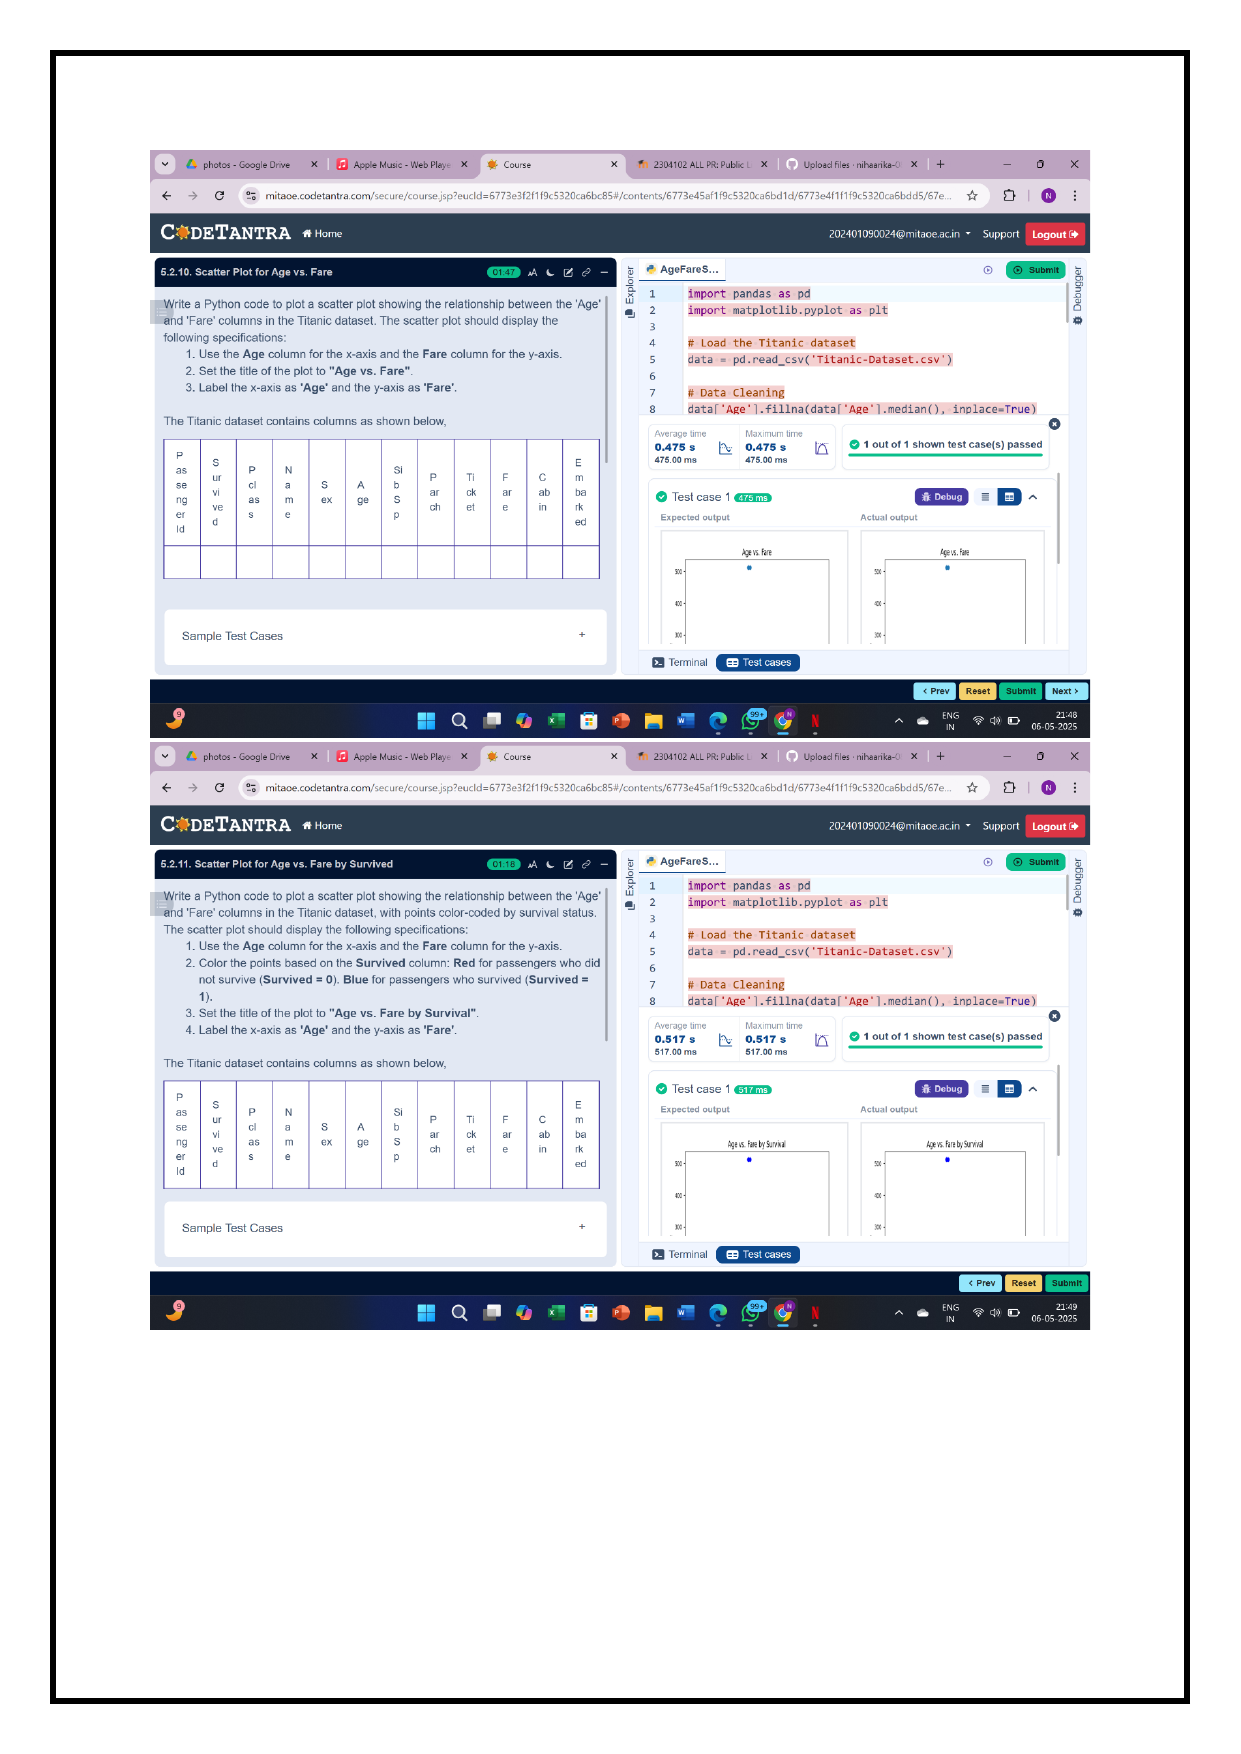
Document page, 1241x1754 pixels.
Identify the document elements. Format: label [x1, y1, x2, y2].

picture [150, 742, 1091, 1330]
picture [150, 150, 1091, 738]
